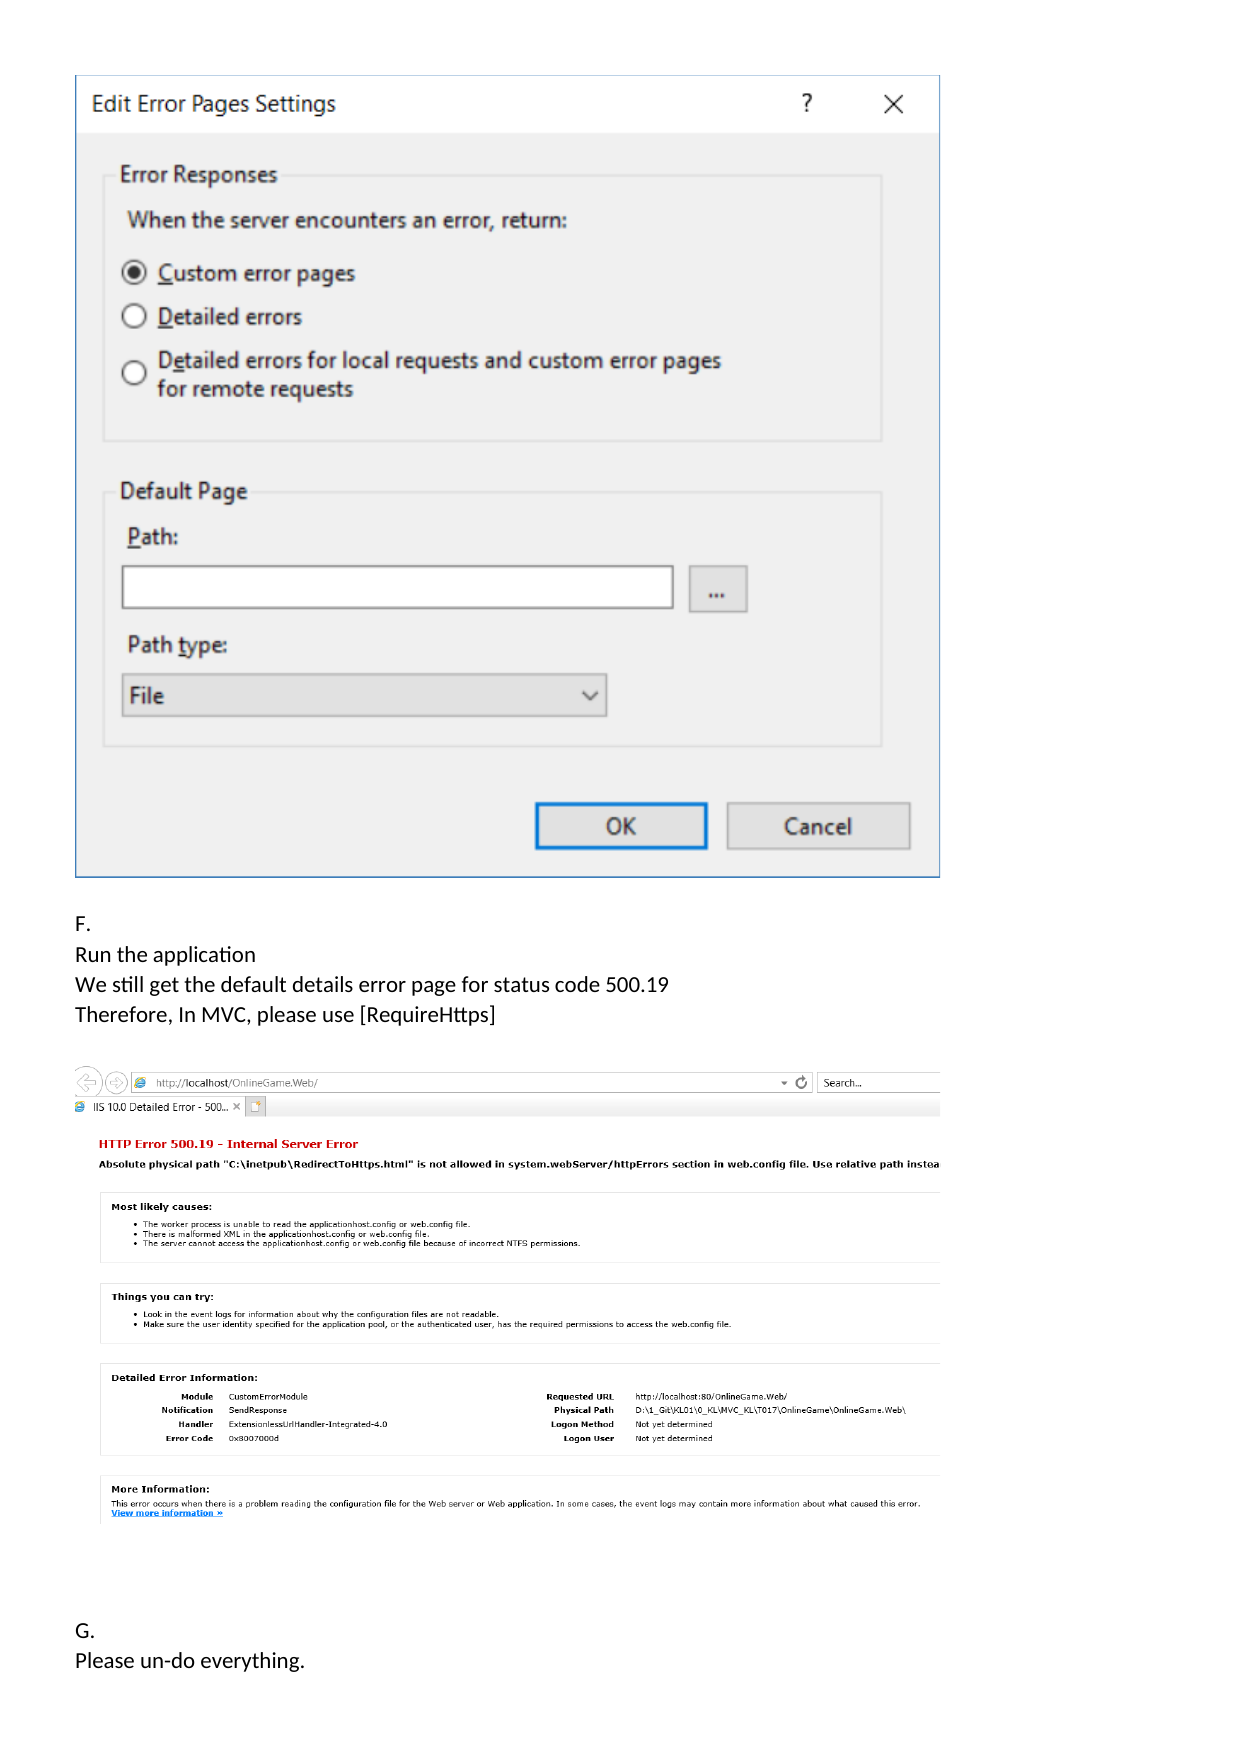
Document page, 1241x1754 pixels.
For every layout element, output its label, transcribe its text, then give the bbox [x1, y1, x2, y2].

picture [75, 75, 941, 878]
text F. [75, 909, 1165, 938]
text Please un-do everything. [75, 1646, 1165, 1674]
text We still get the default details error page for status code 500.19 [75, 970, 1165, 998]
text Run the application [75, 940, 1165, 968]
picture [75, 1060, 941, 1524]
text G. [75, 1616, 1165, 1644]
text Therefore, In MVC, please use [RequireHttps] [75, 1000, 1165, 1028]
